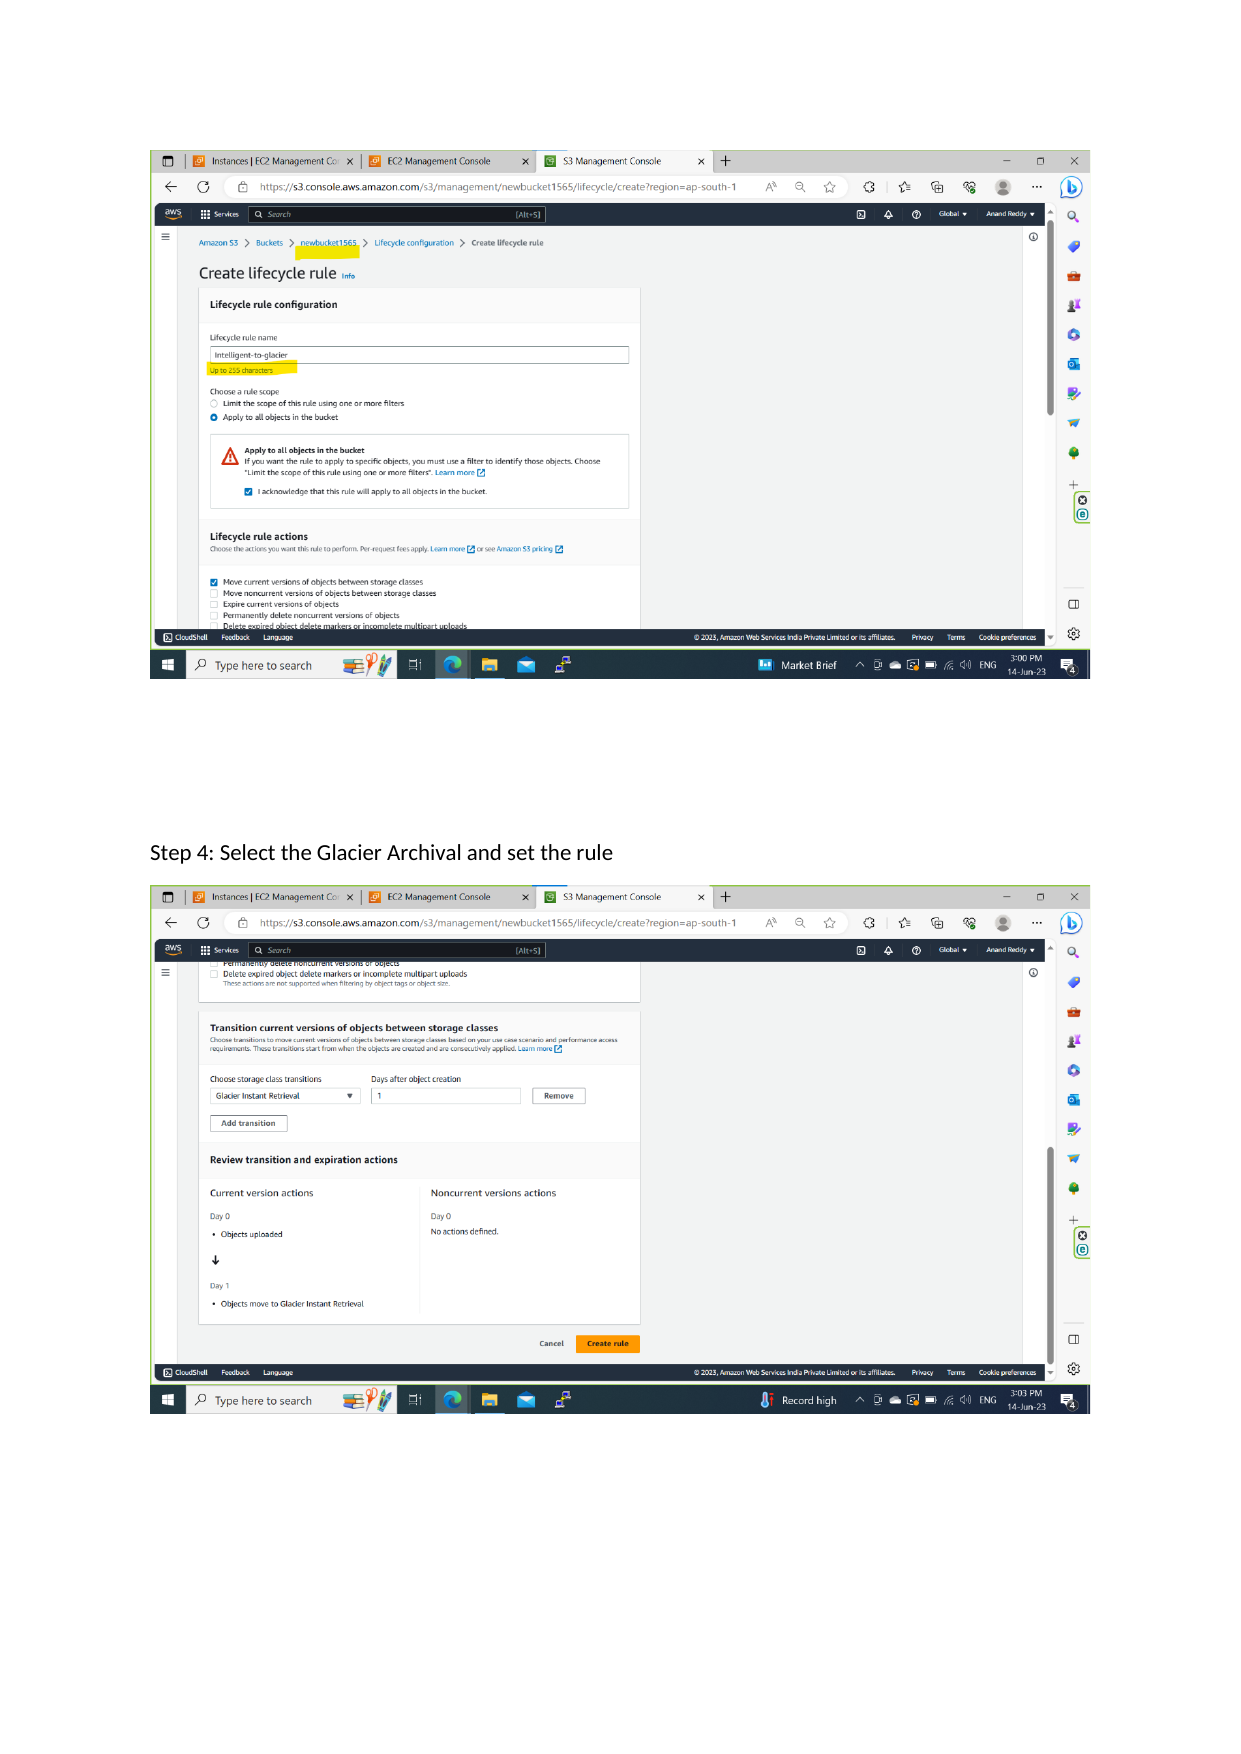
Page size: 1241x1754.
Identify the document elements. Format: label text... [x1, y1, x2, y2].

text Step 4: Select the Glacier Archival and set the rule [150, 838, 1090, 866]
picture [150, 885, 1091, 1414]
picture [150, 150, 1091, 679]
